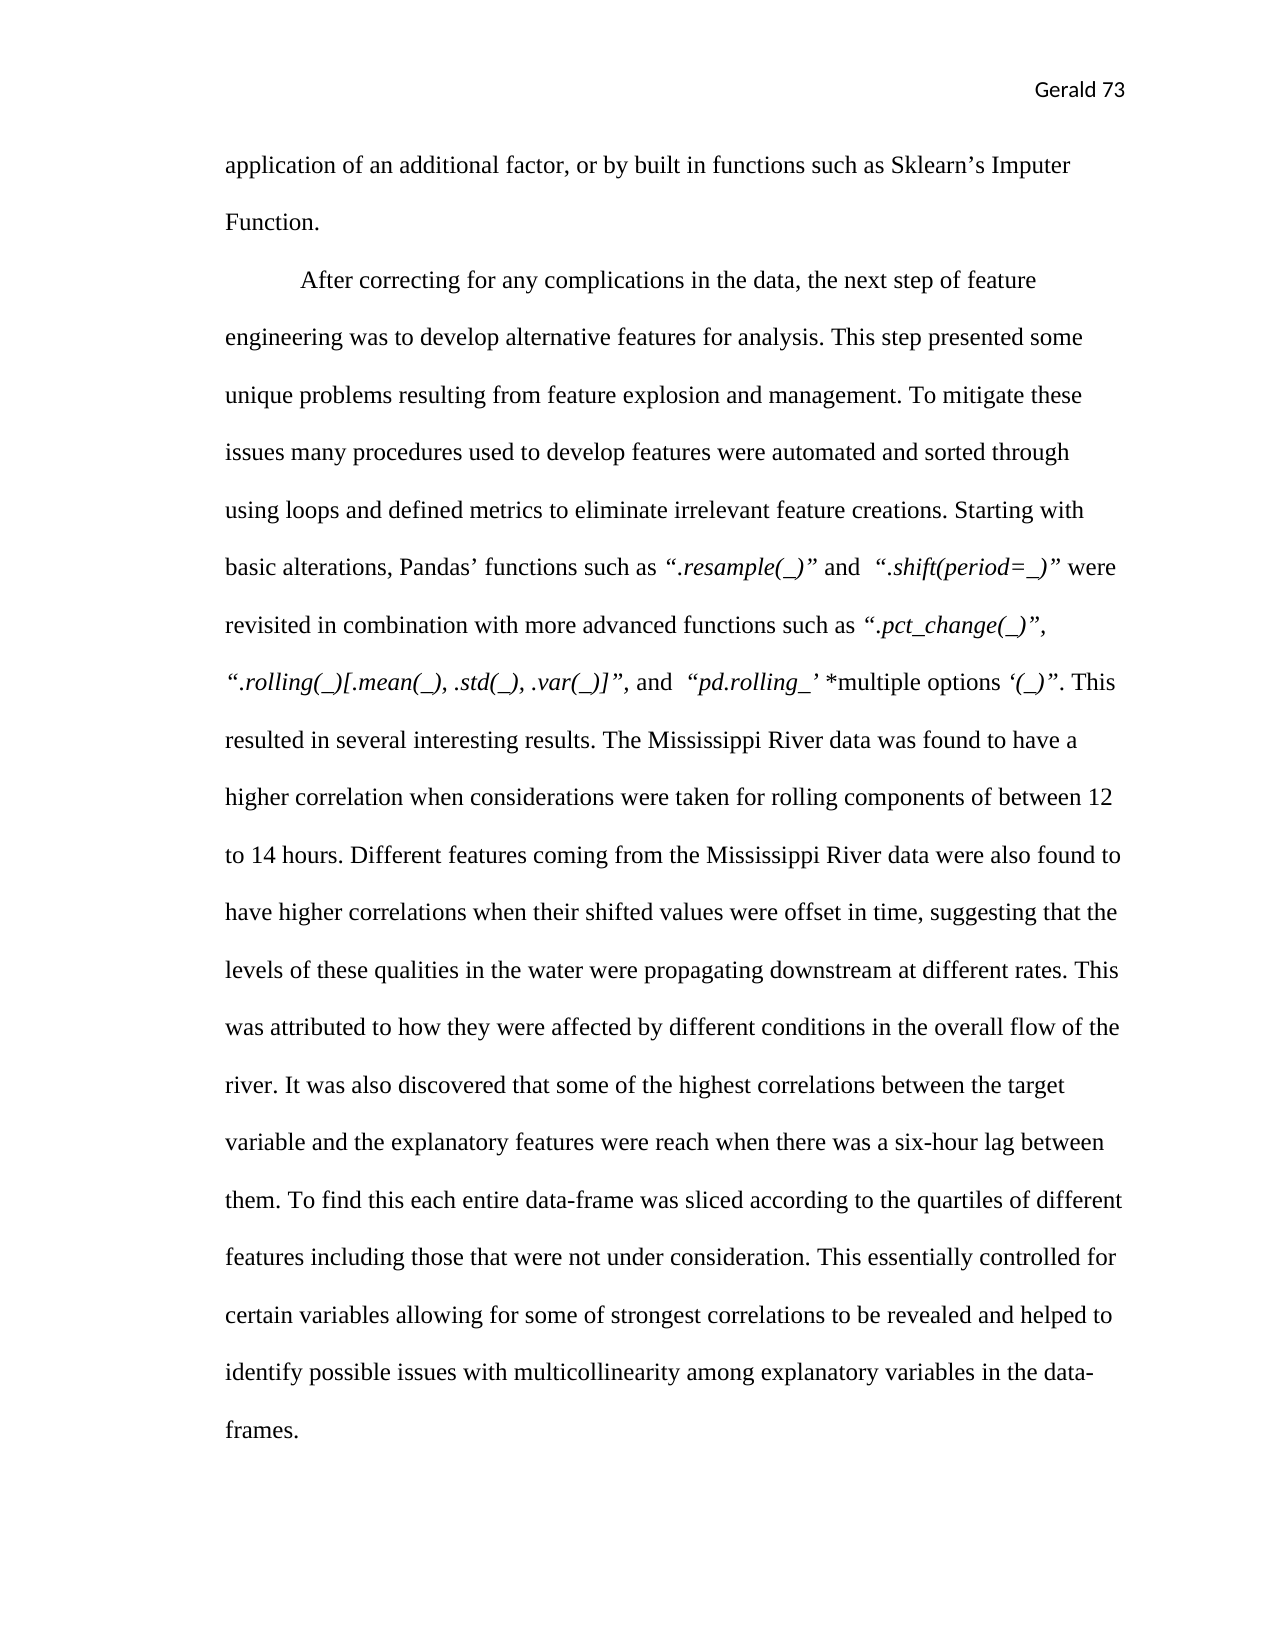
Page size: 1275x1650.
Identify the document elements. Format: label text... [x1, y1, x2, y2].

text After correcting for any complications in the data, the next step of feature engineering was to develop alternative features for analysis. This step presented some unique problems resulting from feature explosion and management. To mitigate these issues many procedures used to develop features were automated and sorted through using loops and defined metrics to eliminate irrelevant feature creations. Starting with basic alterations, Pandas’ functions such as “.resample(_)” and “.shift(period=_)” were revisited in combination with more advanced functions such as “.pct_change(_)”, “.rolling(_)[.mean(_), .std(_), .var(_)]”, and “pd.rolling_’ *multiple options ‘(_)”. This resulted in several interesting results. The Mississippi River data was found to have a higher correlation when considerations were taken for rolling components of between 12 to 14 hours. Different features coming from the Mississippi River data were also found to have higher correlations when their shifted values were offset in time, suggesting that the levels of these qualities in the water were propagating downstream at different rates. This was attributed to how they were affected by different conditions in the overall flow of the river. It was also discovered that some of the highest correlations between the target variable and the explanatory features were reach when there was a six-hour lag between them. To find this each entire data-frame was sliced according to the quartiles of different features including those that were not under consideration. This essentially controlled for certain variables allowing for some of strongest correlations to be revealed and helped to identify possible issues with multicollinearity among explanatory variables in the data-frames. [225, 265, 1125, 1444]
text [225, 150, 1125, 236]
